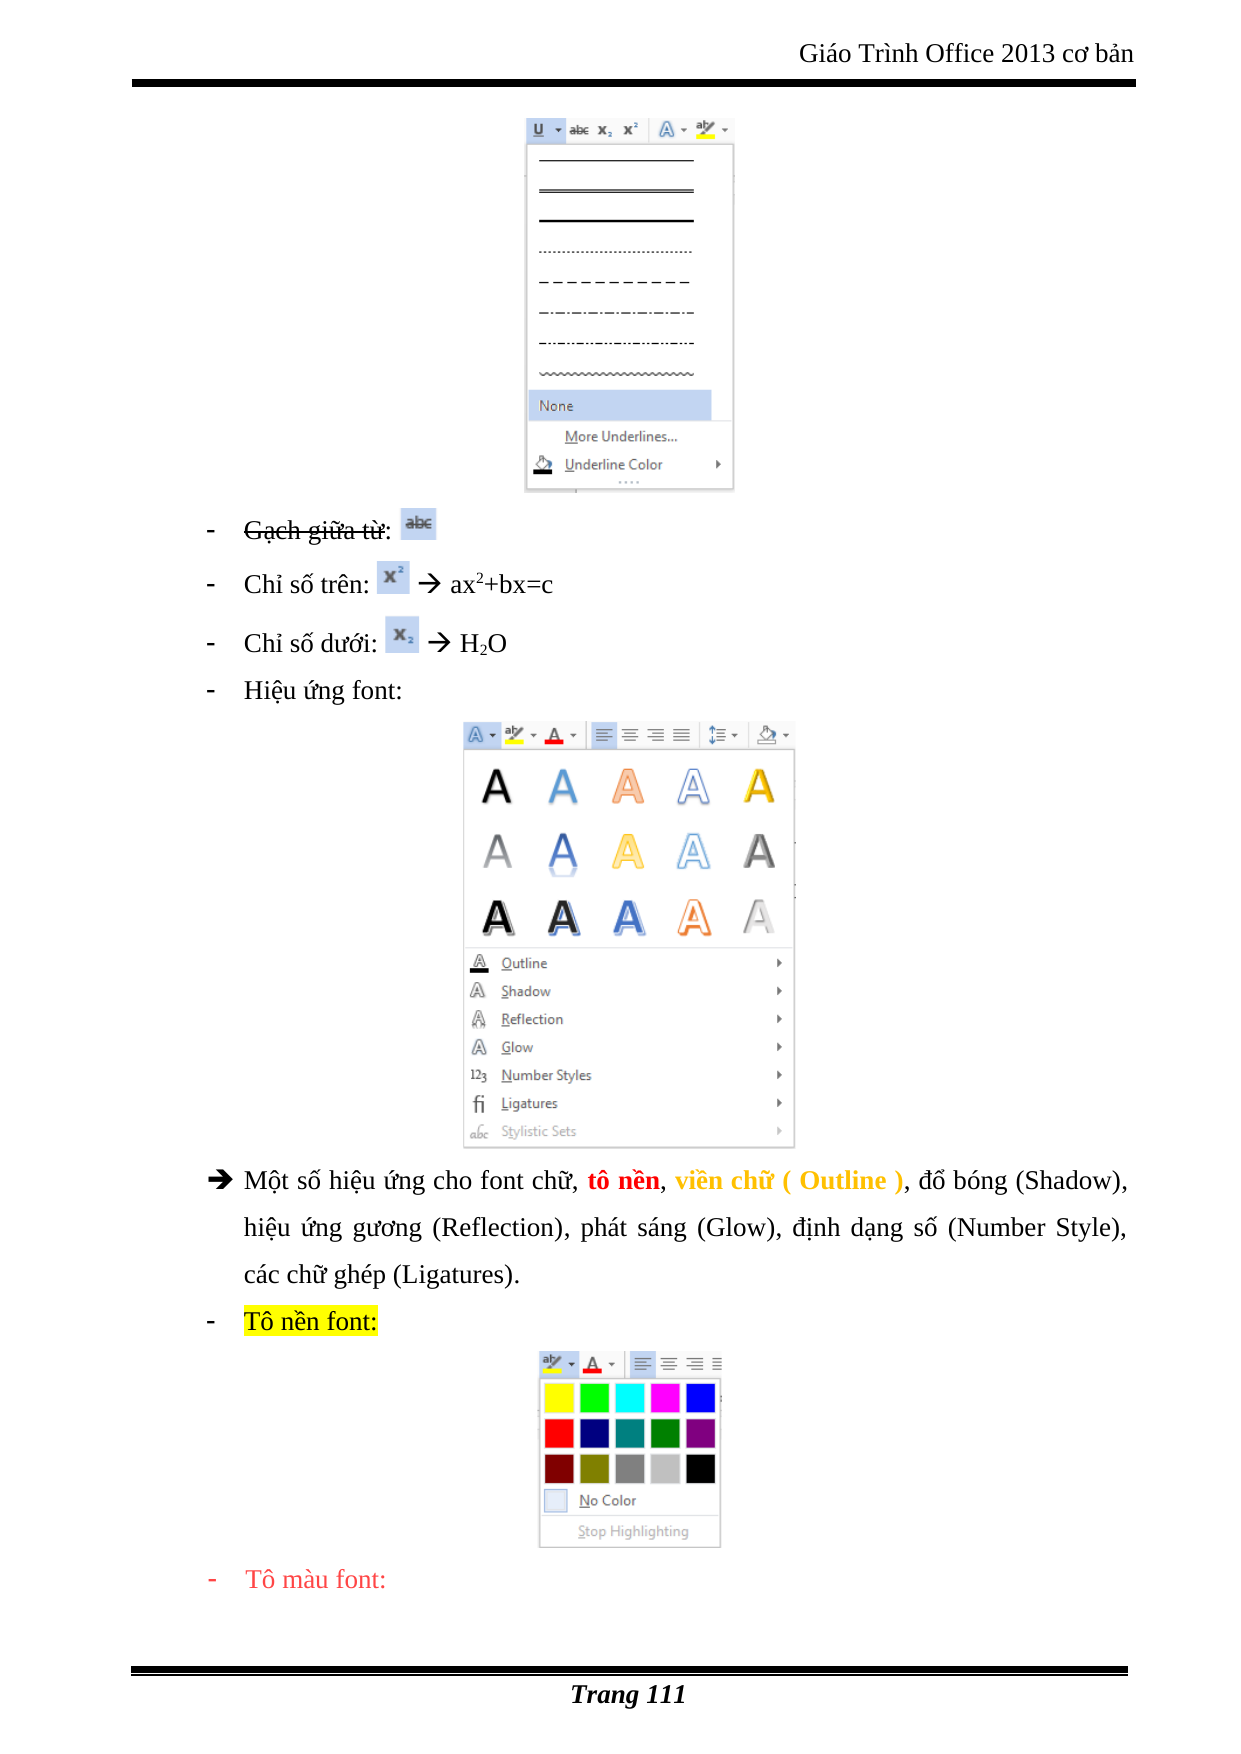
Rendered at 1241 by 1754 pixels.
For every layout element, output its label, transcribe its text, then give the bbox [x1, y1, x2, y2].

picture [537, 1351, 722, 1548]
picture [463, 721, 796, 1149]
picture [385, 615, 420, 653]
list Một số hiệu ứng cho font chữ, tô nền, viền chữ ( Outline ), đổ bóng (Shadow), hiệu ứng gương (Reflection), phát sáng (Glow), định dạng số (Number Style), các chữ ghép (Ligatures). [206, 1164, 1128, 1289]
picture [398, 508, 438, 540]
list Tô nền font: [206, 1304, 1128, 1336]
list Chỉ số dưới: H2O [206, 615, 1128, 659]
list Gạch giữa từ: [206, 508, 1128, 545]
picture [524, 118, 735, 493]
list Chỉ số trên: ax2+bx=c [206, 561, 1128, 600]
list Hiệu ứng font: [206, 674, 1128, 706]
picture [376, 561, 410, 594]
list Tô màu font: [206, 1563, 1128, 1594]
